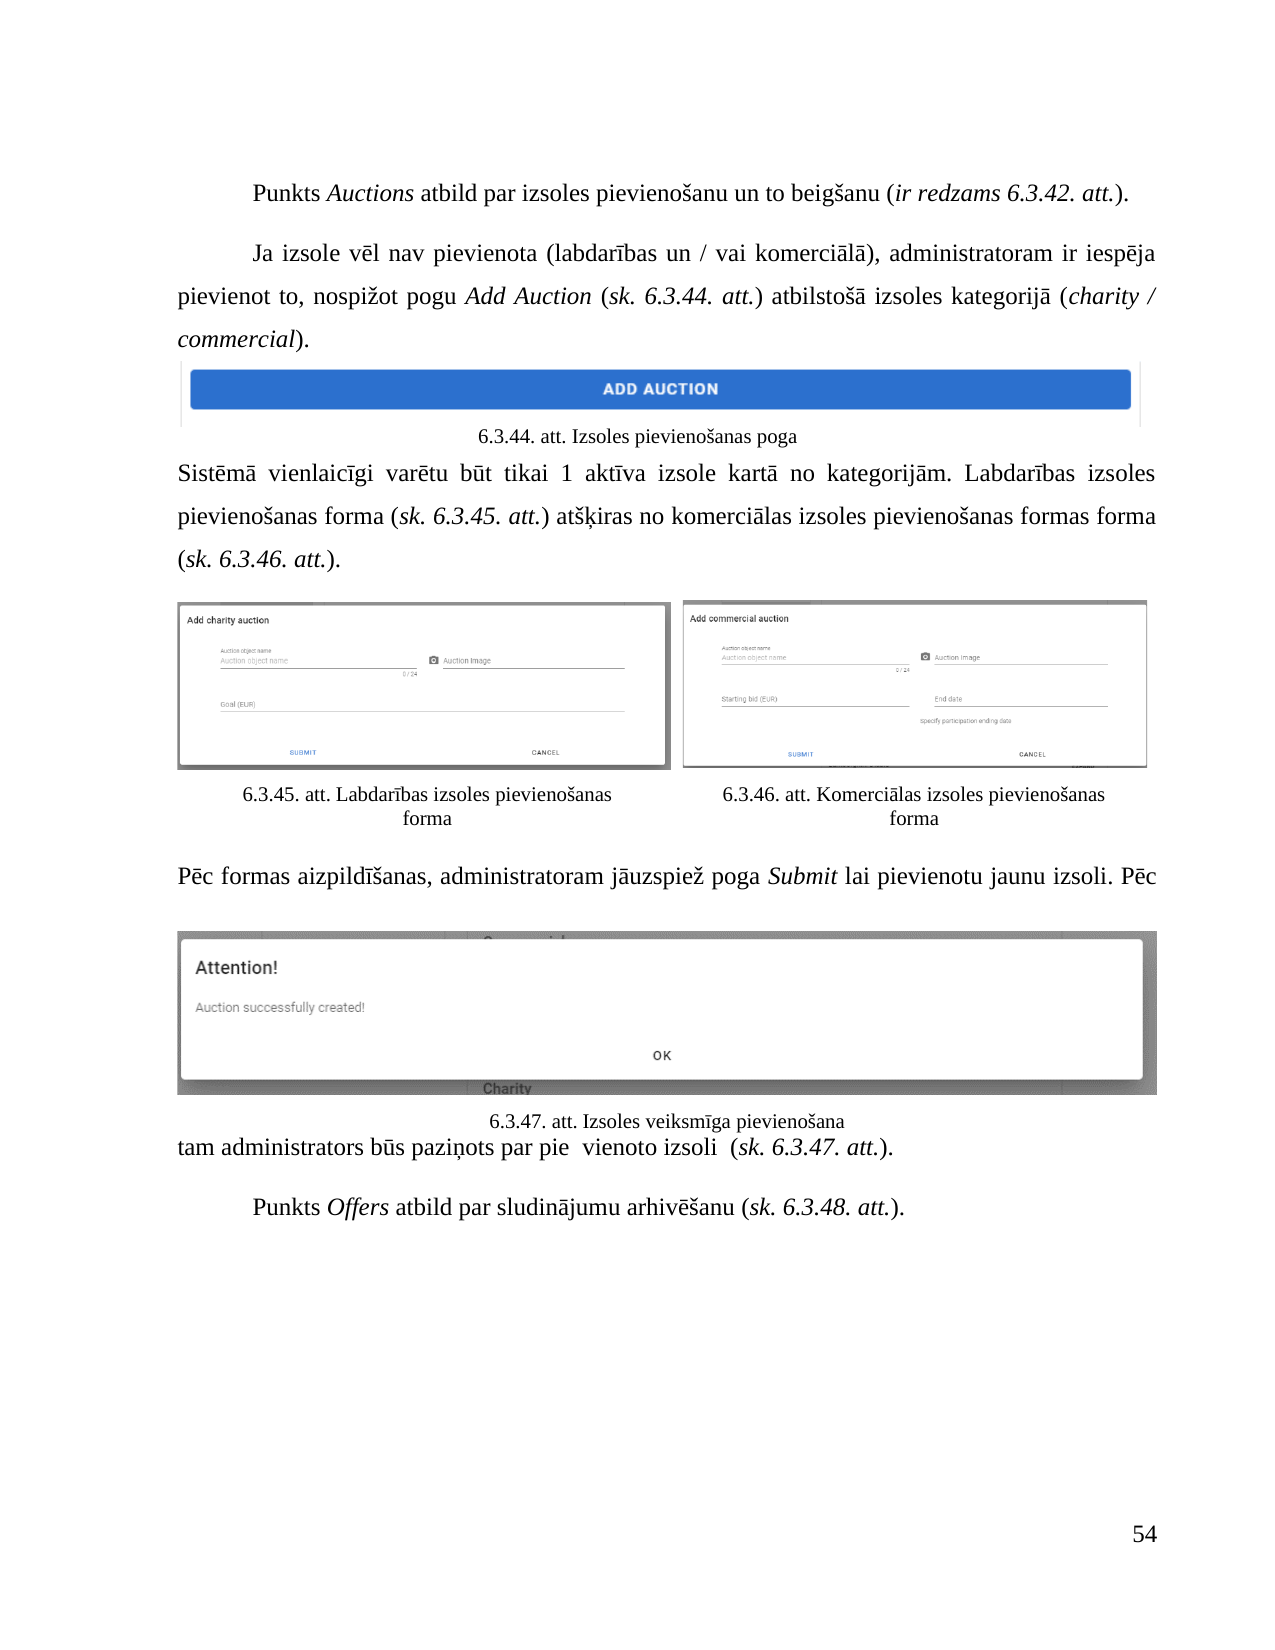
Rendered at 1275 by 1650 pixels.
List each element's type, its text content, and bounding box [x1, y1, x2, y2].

text Punkts Offers atbild par sludinājumu arhivēšanu (sk. 6.3.48. att.). [177, 1192, 1157, 1221]
text Sistēmā vienlaicīgi varētu būt tikai 1 aktīva izsole kartā no kategorijām. Labdarības izsoles pievienošanas forma (sk. 6.3.45. att.) atšķiras no komerciālas izsoles pievienošanas formas forma (sk. 6.3.46. att.). [177, 427, 1157, 573]
text Punkts Auctions atbild par izsoles pievienošanu un to beigšanu (ir redzams 6.3.42. att.). [177, 178, 1157, 207]
picture [177, 602, 671, 770]
picture [177, 361, 1157, 427]
picture [681, 600, 1147, 767]
picture [177, 931, 1157, 1095]
text Pēc formas aizpildīšanas, administratoram jāuzspiež poga Submit lai pievienotu jaunu izsoli. Pēc tam administrators būs paziņots par pie vienoto izsoli (sk. 6.3.47. att.). [177, 1095, 1157, 1161]
text Ja izsole vēl nav pievienota (labdarības un / vai komerciālā), administratoram ir iespēja pievienot to, nospižot pogu Add Auction (sk. 6.3.44. att.) atbilstošā izsoles kategorijā (charity / commercial). [177, 238, 1157, 353]
